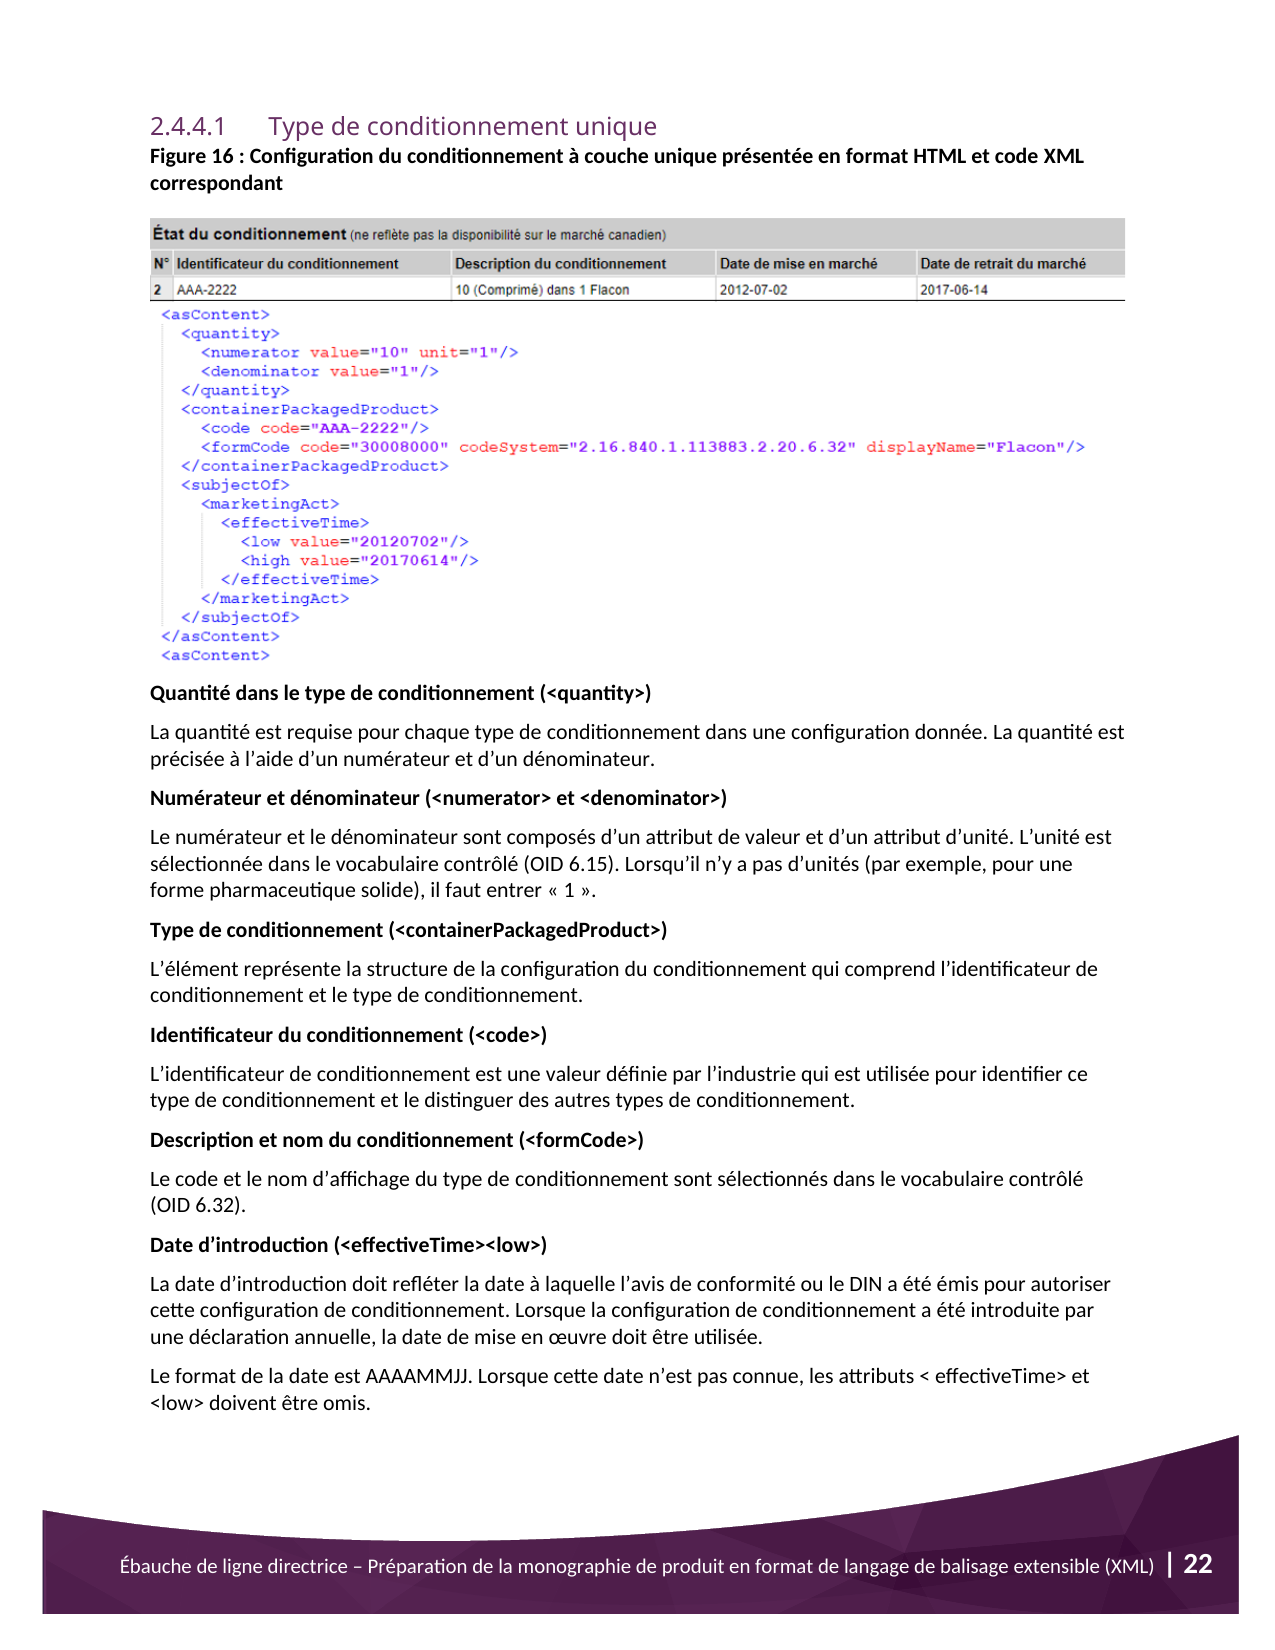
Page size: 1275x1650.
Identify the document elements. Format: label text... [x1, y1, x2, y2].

text Le numérateur et le dénominateur sont composés d’un attribut de valeur et d’un attribut d’unité. L’unité est sélectionnée dans le vocabulaire contrôlé (OID 6.15). Lorsqu’il n’y a pas d’unités (par exemple, pour une forme pharmaceutique solide), il faut entrer « 1 ». [150, 823, 1125, 903]
text Type de conditionnement (<containerPackagedProduct>) [150, 916, 1125, 942]
text Le format de la date est AAAAMMJJ. Lorsque cette date n’est pas connue, les attributs < effectiveTime> et <low> doivent être omis. [150, 1362, 1125, 1416]
text Numérateur et dénominateur (<numerator> et <denominator>) [150, 784, 1125, 811]
picture [5, 1404, 1270, 1650]
text L’identificateur de conditionnement est une valeur définie par l’industrie qui est utilisée pour identifier ce type de conditionnement et le distinguer des autres types de conditionnement. [150, 1060, 1125, 1113]
text Identificateur du conditionnement (<code>) [150, 1021, 1125, 1047]
text Figure 16 : Configuration du conditionnement à couche unique présentée en format HTML et code XML correspondant [150, 143, 1125, 196]
picture [150, 216, 1125, 667]
text La quantité est requise pour chaque type de conditionnement dans une configuration donnée. La quantité est précisée à l’aide d’un numérateur et d’un dénominateur. [150, 718, 1125, 772]
text La date d’introduction doit refléter la date à laquelle l’avis de conformité ou le DIN a été émis pour autoriser cette configuration de conditionnement. Lorsque la configuration de conditionnement a été introduite par une déclaration annuelle, la date de mise en œuvre doit être utilisée. [150, 1270, 1125, 1350]
subtitle Type de conditionnement unique [150, 108, 1125, 143]
text Le code et le nom d’affichage du type de conditionnement sont sélectionnés dans le vocabulaire contrôlé (OID 6.32). [150, 1165, 1125, 1218]
text Date d’introduction (<effectiveTime><low>) [150, 1231, 1125, 1257]
text Quantité dans le type de conditionnement (<quantity>) [150, 679, 1125, 706]
text L’élément représente la structure de la configuration du conditionnement qui comprend l’identificateur de conditionnement et le type de conditionnement. [150, 955, 1125, 1008]
text Description et nom du conditionnement (<formCode>) [150, 1126, 1125, 1152]
